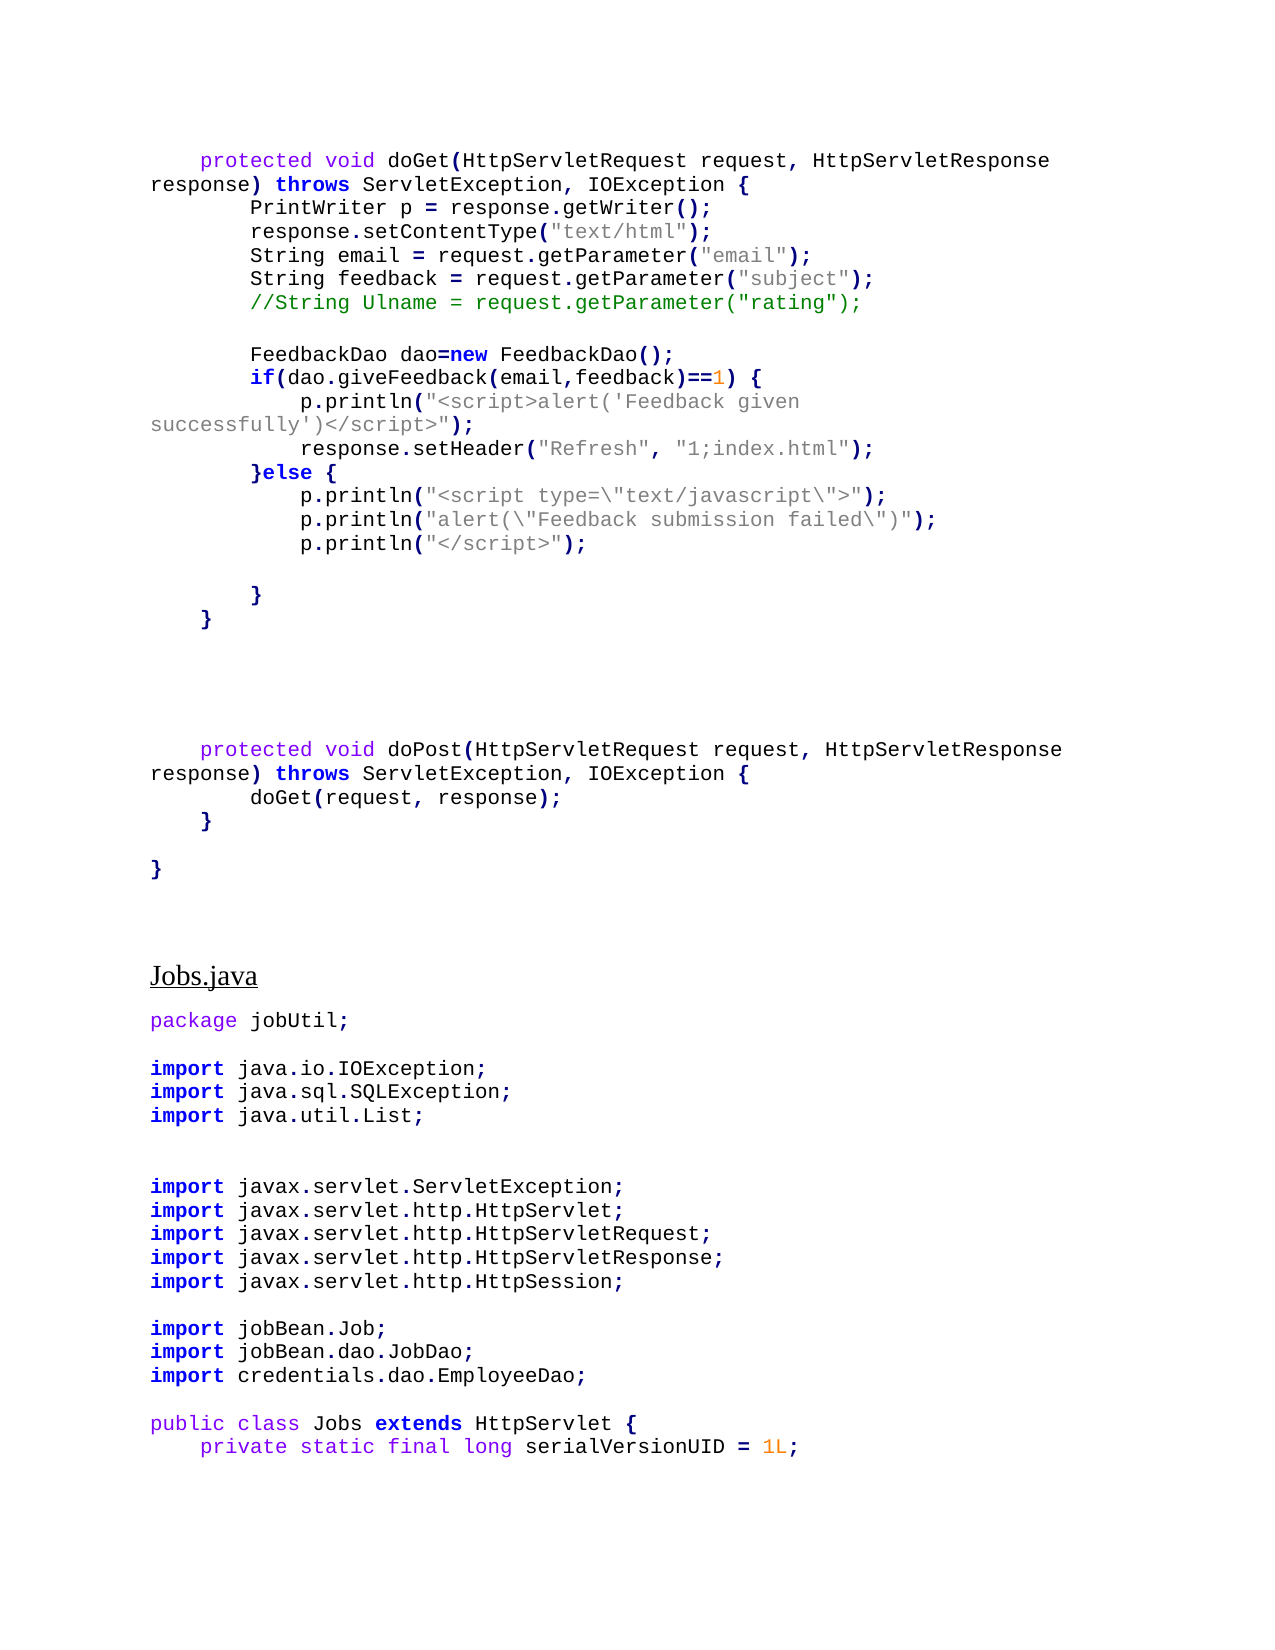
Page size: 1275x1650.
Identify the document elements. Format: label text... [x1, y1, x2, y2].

text PrintWriter p = response.getWriter(); [150, 197, 1125, 221]
text }else { [150, 462, 1125, 485]
text } [150, 608, 1125, 632]
text } [150, 810, 1125, 834]
text import java.sql.SQLException; [150, 1081, 1125, 1105]
text protected void doGet(HttpServletRequest request, HttpServletResponse response) throws ServletException, IOException { [150, 150, 1125, 197]
text doGet(request, response); [150, 787, 1125, 810]
text import java.util.List; [150, 1105, 1125, 1129]
text } [150, 584, 1125, 608]
text import javax.servlet.http.HttpSession; [150, 1271, 1125, 1294]
text FeedbackDao dao=new FeedbackDao(); [150, 343, 1125, 367]
text p.println("<script>alert('Feedback given successfully')</script>"); [150, 391, 1125, 438]
text response.setContentType("text/html"); [150, 221, 1125, 244]
text p.println("alert(\"Feedback submission failed\")"); [150, 509, 1125, 533]
text import java.io.IOException; [150, 1058, 1125, 1081]
text response.setHeader("Refresh", "1;index.html"); [150, 438, 1125, 462]
text //String Ulname = request.getParameter("rating"); [150, 292, 1125, 316]
text import javax.servlet.ServletException; [150, 1176, 1125, 1200]
text p.println("</script>"); [150, 533, 1125, 556]
text import javax.servlet.http.HttpServlet; [150, 1200, 1125, 1223]
text package jobUtil; [150, 1011, 1125, 1034]
text import javax.servlet.http.HttpServletRequest; [150, 1223, 1125, 1247]
text public class Jobs extends HttpServlet { [150, 1412, 1125, 1436]
text protected void doPost(HttpServletRequest request, HttpServletResponse response) throws ServletException, IOException { [150, 739, 1125, 787]
text import credentials.dao.EmployeeDao; [150, 1365, 1125, 1389]
text import jobBean.Job; [150, 1318, 1125, 1342]
text import javax.servlet.http.HttpServletResponse; [150, 1247, 1125, 1271]
text private static final long serialVersionUID = 1L; [150, 1436, 1125, 1460]
text } [150, 858, 1125, 881]
text String feedback = request.getParameter("subject"); [150, 268, 1125, 292]
text p.println("<script type=\"text/javascript\">"); [150, 485, 1125, 509]
text import jobBean.dao.JobDao; [150, 1342, 1125, 1365]
text String email = request.getParameter("email"); [150, 244, 1125, 268]
text if(dao.giveFeedback(email,feedback)==1) { [150, 367, 1125, 391]
text Jobs.java [150, 958, 1125, 991]
